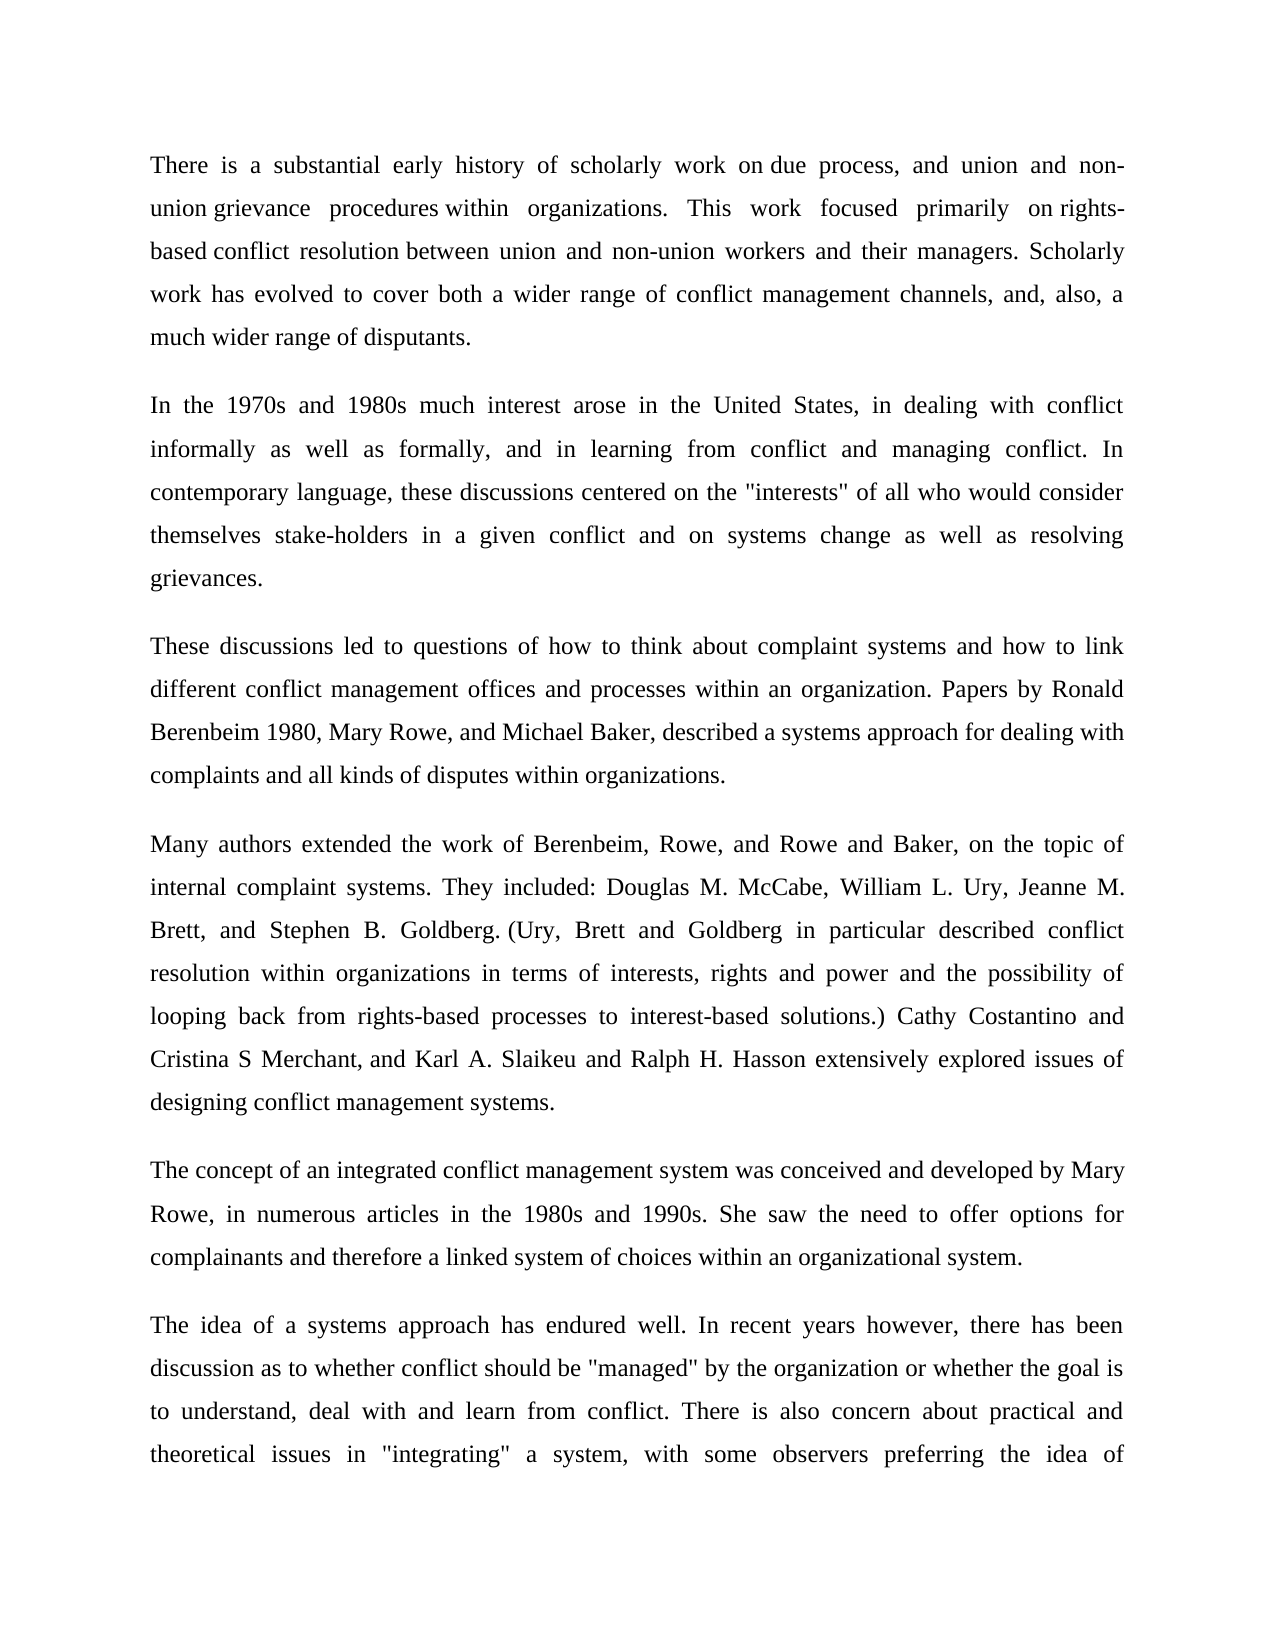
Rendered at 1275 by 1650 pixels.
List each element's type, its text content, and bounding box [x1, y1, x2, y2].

text In the 1970s and 1980s much interest arose in the United States, in dealing with conflict informally as well as formally, and in learning from conflict and managing conflict. In contemporary language, these discussions centered on the "interests" of all who would consider themselves stake-holders in a given conflict and on systems change as well as resolving grievances. [150, 391, 1125, 592]
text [150, 1310, 1125, 1468]
text Many authors extended the work of Berenbeim, Rowe, and Rowe and Baker, on the topic of internal complaint systems. They included: Douglas M. McCabe, William L. Ury, Jeanne M. Brett, and Stephen B. Goldberg. (Ury, Brett and Goldberg in particular described conflict resolution within organizations in terms of interests, rights and power and the possibility of looping back from rights-based processes to interest-based solutions.) Cathy Costantino and Cristina S Merchant, and Karl A. Slaikeu and Ralph H. Hasson extensively explored issues of designing conflict management systems. [150, 829, 1125, 1116]
text The concept of an integrated conflict management system was conceived and developed by Mary Rowe, in numerous articles in the 1980s and 1990s. She saw the need to offer options for complainants and therefore a linked system of choices within an organizational system. [150, 1156, 1125, 1271]
text These discussions led to questions of how to think about complaint systems and how to link different conflict management offices and processes within an organization. Papers by Ronald Berenbeim 1980, Mary Rowe, and Michael Baker, described a systems approach for dealing with complaints and all kinds of disputes within organizations. [150, 631, 1125, 789]
text There is a substantial early history of scholarly work on due process, and union and non-union grievance procedures within organizations. This work focused primarily on rights-based conflict resolution between union and non-union workers and their managers. Scholarly work has evolved to cover both a wider range of conflict management channels, and, also, a much wider range of disputants. [150, 150, 1125, 351]
